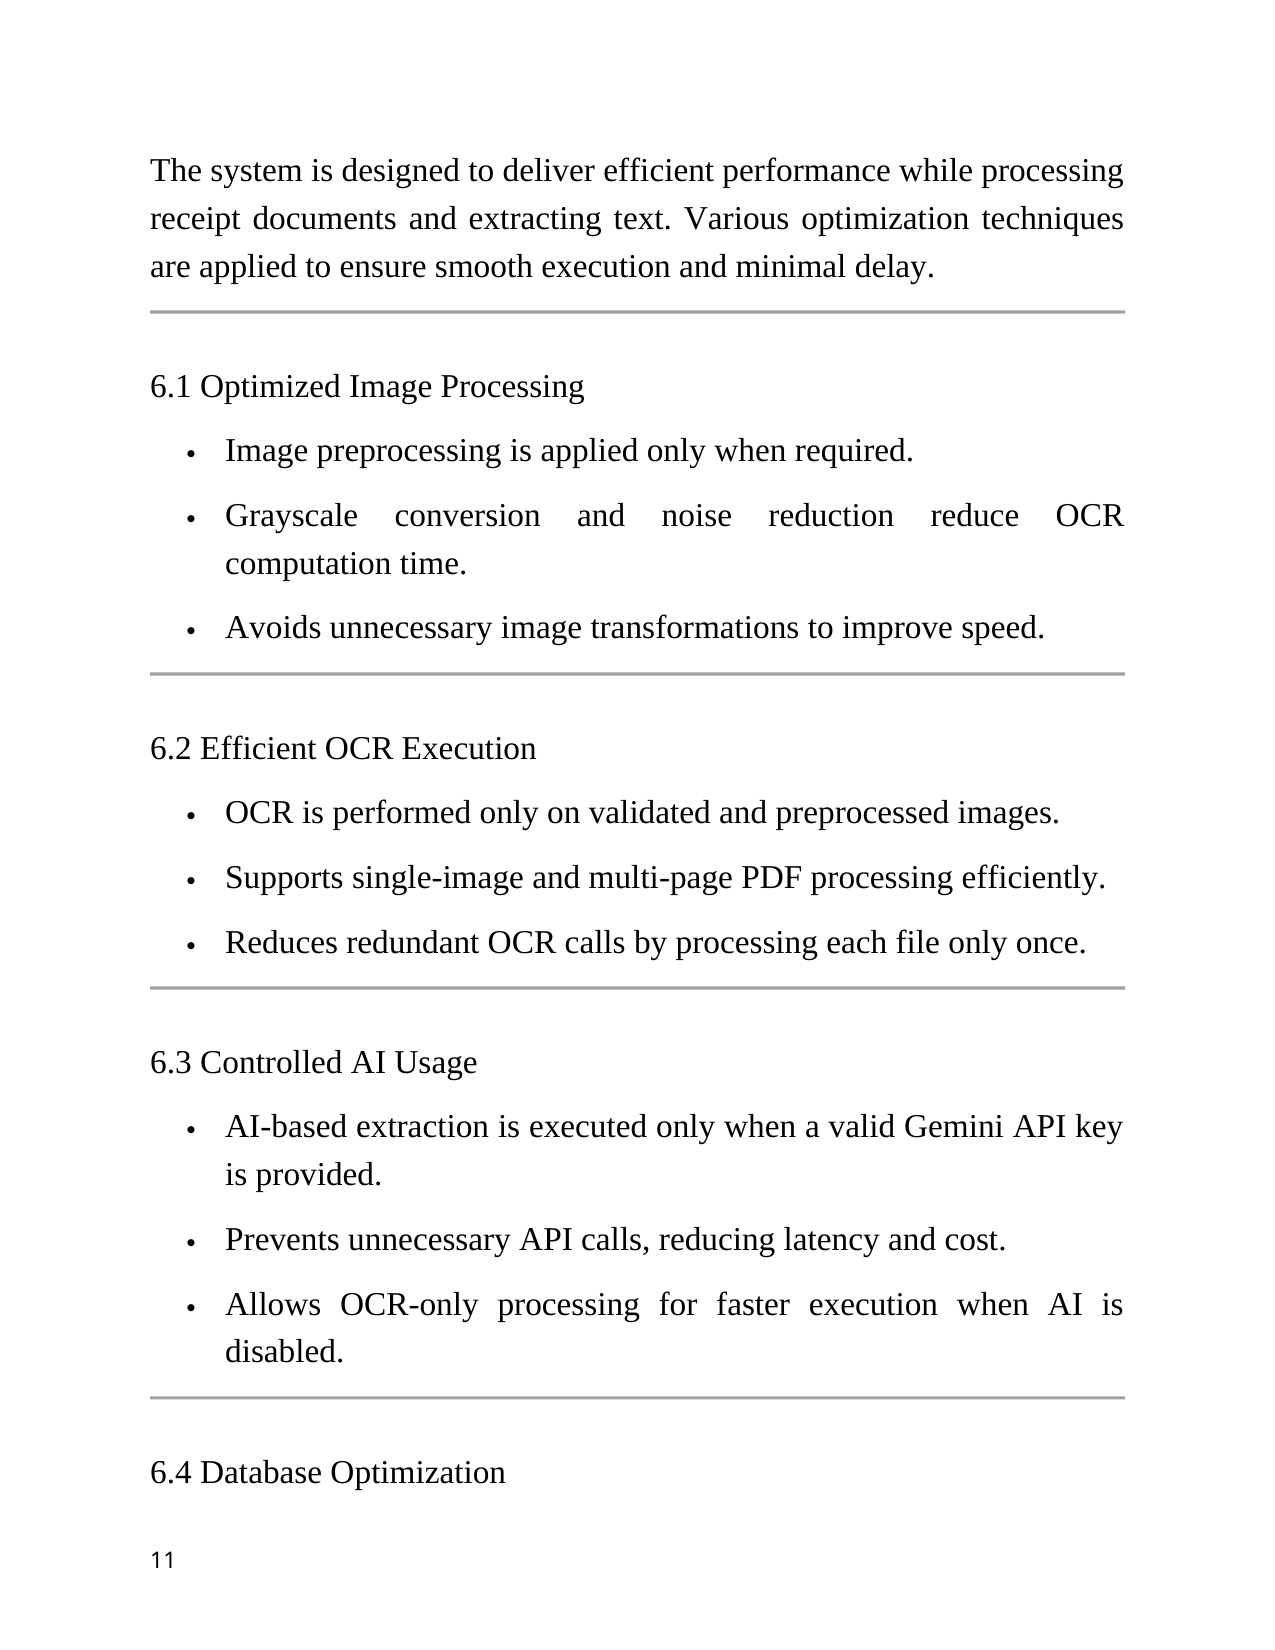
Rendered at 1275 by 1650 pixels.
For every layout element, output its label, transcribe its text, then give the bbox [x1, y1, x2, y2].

list Supports single-image and multi-page PDF processing efficiently. [187, 857, 1125, 896]
text 6.3 Controlled AI Usage [150, 1042, 1125, 1081]
text 6.4 Database Optimization [150, 1452, 1125, 1490]
list Grayscale conversion and noise reduction reduce OCR computation time. [187, 495, 1125, 582]
list Image preprocessing is applied only when required. [187, 431, 1125, 469]
list Avoids unnecessary image transformations to improve speed. [187, 608, 1125, 646]
list Reduces redundant OCR calls by processing each file only once. [187, 922, 1125, 960]
text The system is designed to deliver efficient performance while processing receipt documents and extracting text. Various optimization techniques are applied to ensure smooth execution and minimal delay. [150, 150, 1125, 284]
list Allows OCR-only processing for faster execution when AI is disabled. [187, 1284, 1125, 1370]
list OCR is performed only on validated and preprocessed images. [187, 793, 1125, 831]
text 6.2 Efficient OCR Execution [150, 728, 1125, 766]
text 6.1 Optimized Image Processing [150, 366, 1125, 404]
list AI-based extraction is executed only when a valid Gemini API key is provided. [187, 1107, 1125, 1193]
list Prevents unnecessary API calls, reducing latency and cost. [187, 1219, 1125, 1258]
